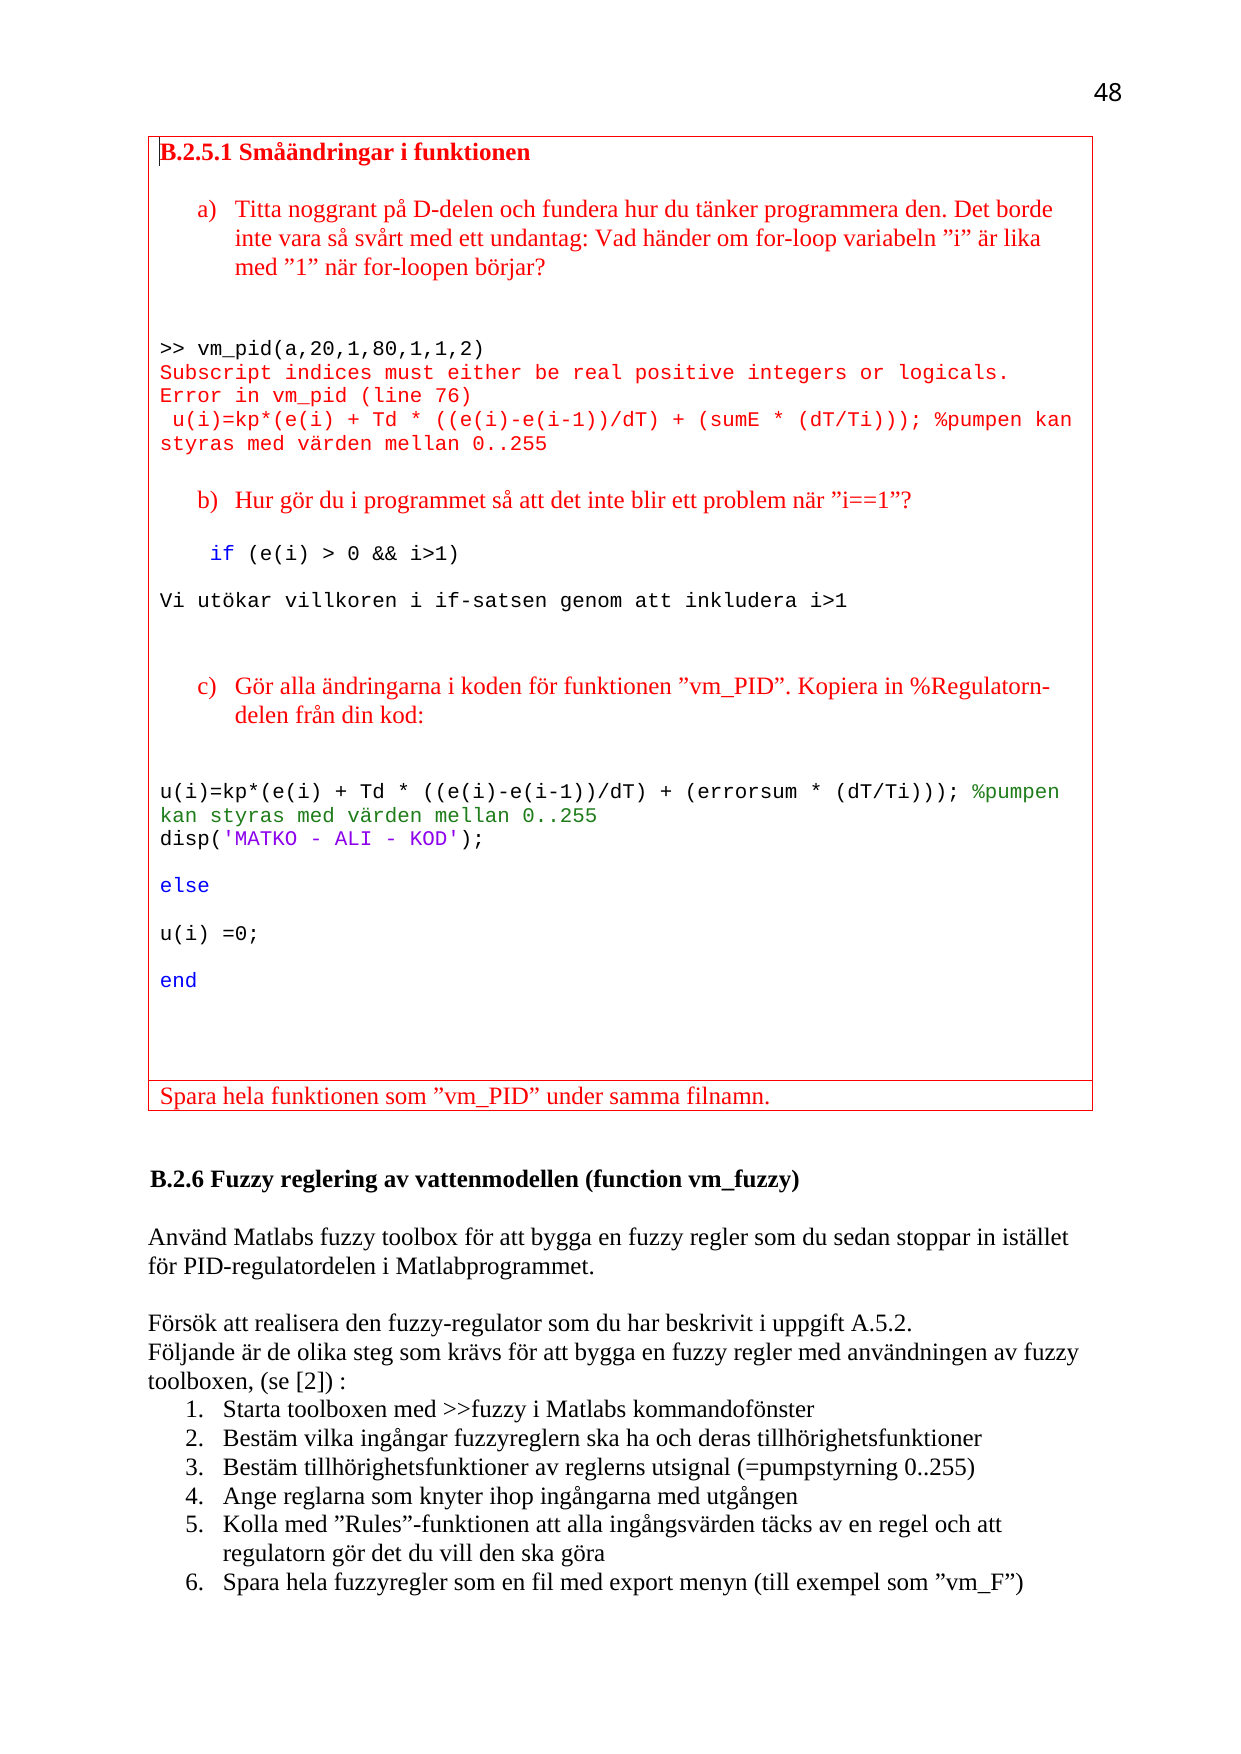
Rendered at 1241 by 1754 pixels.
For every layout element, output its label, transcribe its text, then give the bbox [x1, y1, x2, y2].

text Försök att realisera den fuzzy-regulator som du har beskrivit i uppgift A.5.2. [148, 1308, 1092, 1337]
list Ange reglarna som knyter ihop ingångarna med utgången [185, 1481, 1092, 1509]
table_header B.2.5.1 Småändringar i funktionen Titta noggrant på D-delen och fundera hur du tänker programmera den. Det borde inte vara så svårt med ett undantag: Vad händer om for-loop variabeln ”i” är lika med ”1” när for-loopen börjar? >> vm_pid(a,20,1,80,1,1,2) Subscript indices must either be real positive integers or logicals. Error in vm_pid (line 76) u(i)=kp*(e(i) + Td * ((e(i)-e(i-1))/dT) + (sumE * (dT/Ti))); %pumpen kan styras med värden mellan 0..255 Hur gör du i programmet så att det inte blir ett problem när ”i==1”? if (e(i) > 0 && i>1) Vi utökar villkoren i if-satsen genom att inkludera i>1 Gör alla ändringarna i koden för funktionen ”vm_PID”. Kopiera in %Regulatorn-delen från din kod: u(i)=kp*(e(i) + Td * ((e(i)-e(i-1))/dT) + (errorsum * (dT/Ti))); %pumpen kan styras med värden mellan 0..255 disp('MATKO - ALI - KOD'); else u(i) =0; end [149, 137, 1092, 1080]
table_cell Spara hela funktionen som ”vm_PID” under samma filnamn. [149, 1081, 1092, 1110]
list Starta toolboxen med >>fuzzy i Matlabs kommandofönster [185, 1394, 1092, 1423]
text Följande är de olika steg som krävs för att bygga en fuzzy regler med användningen av fuzzy toolboxen, (se [2]) : [148, 1337, 1092, 1394]
list Bestäm vilka ingångar fuzzyreglern ska ha och deras tillhörighetsfunktioner [185, 1423, 1092, 1452]
subtitle B.2.6 Fuzzy reglering av vattenmodellen (function vm_fuzzy) [150, 1164, 1092, 1193]
text Använd Matlabs fuzzy toolbox för att bygga en fuzzy regler som du sedan stoppar in istället för PID-regulatordelen i Matlabprogrammet. [148, 1222, 1092, 1279]
list Spara hela fuzzyregler som en fil med export menyn (till exempel som ”vm_F”) [185, 1567, 1092, 1596]
list Bestäm tillhörighetsfunktioner av reglerns utsignal (=pumpstyrning 0..255) [185, 1452, 1092, 1481]
list Kolla med ”Rules”-funktionen att alla ingångsvärden täcks av en regel och att regulatorn gör det du vill den ska göra [185, 1509, 1092, 1567]
